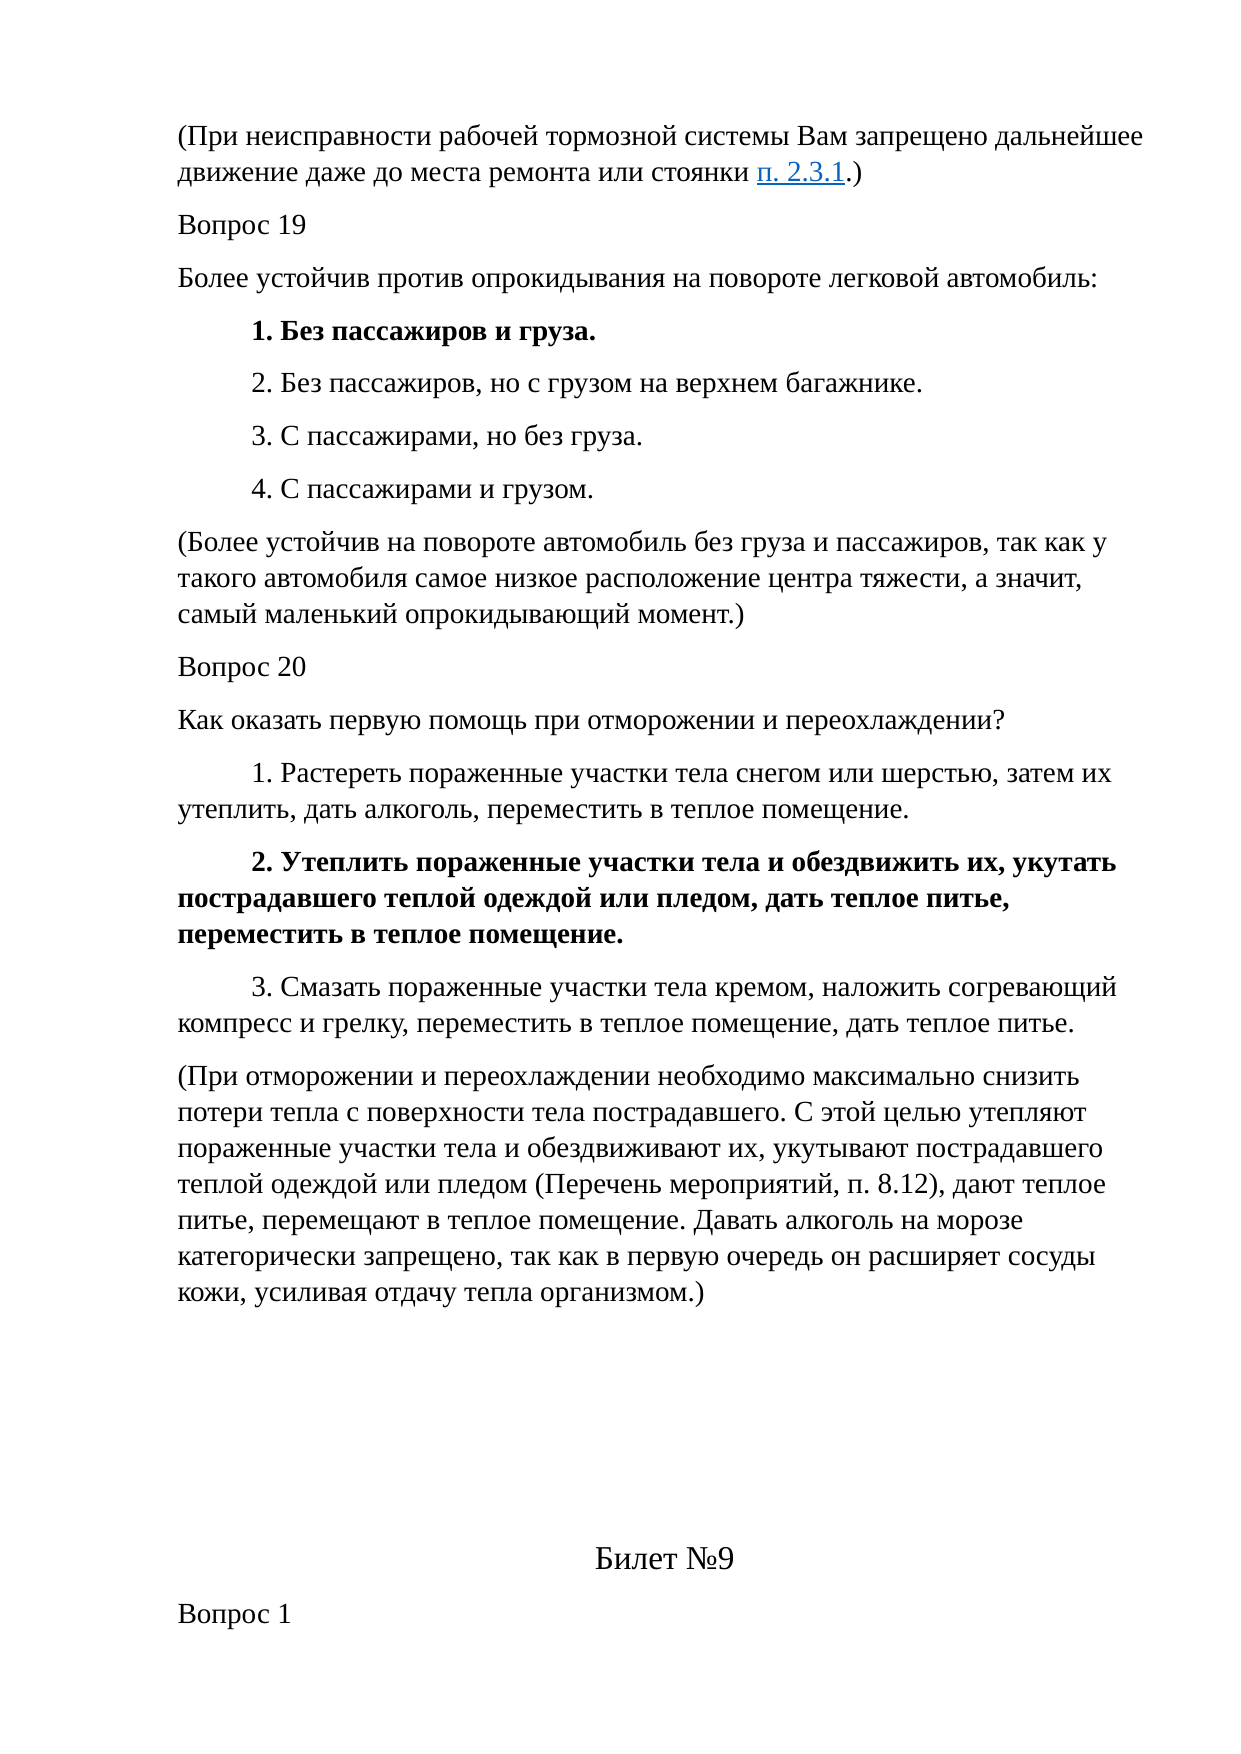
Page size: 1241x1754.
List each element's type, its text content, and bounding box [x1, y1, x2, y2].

text (Более устойчив на повороте автомобиль без груза и пассажиров, так как у такого автомобиля самое низкое расположение центра тяжести, а значит, самый маленький опрокидывающий момент.) [177, 524, 1152, 630]
text (При неисправности рабочей тормозной системы Вам запрещено дальнейшее движение даже до места ремонта или стоянки п. 2.3.1.) [177, 118, 1152, 188]
text Вопрос 20 [177, 649, 1152, 683]
text Вопрос 1 [177, 1597, 1152, 1630]
text Как оказать первую помощь при отморожении и переохлаждении? [177, 702, 1152, 735]
text Более устойчив против опрокидывания на повороте легковой автомобиль: [177, 260, 1152, 293]
text 1. Растереть пораженные участки тела снегом или шерстью, затем их утеплить, дать алкоголь, переместить в теплое помещение. [177, 755, 1152, 824]
text Билет №9 [177, 1539, 1152, 1577]
text 2. Утеплить пораженные участки тела и обездвижить их, укутать пострадавшего теплой одеждой или пледом, дать теплое питье, переместить в теплое помещение. [177, 844, 1152, 949]
text 2. Без пассажиров, но с грузом на верхнем багажнике. [177, 366, 1152, 399]
text (При отморожении и переохлаждении необходимо максимально снизить потери тепла с поверхности тела пострадавшего. С этой целью утепляют пораженные участки тела и обездвиживают их, укутывают пострадавшего теплой одеждой или пледом (Перечень мероприятий, п. 8.12), дают теплое питье, перемещают в теплое помещение. Давать алкоголь на морозе категорически запрещено, так как в первую очередь он расширяет сосуды кожи, усиливая отдачу тепла организмом.) [177, 1058, 1152, 1308]
text 3. Смазать пораженные участки тела кремом, наложить согревающий компресс и грелку, переместить в теплое помещение, дать теплое питье. [177, 969, 1152, 1038]
text 1. Без пассажиров и груза. [177, 313, 1152, 346]
text 3. С пассажирами, но без груза. [177, 418, 1152, 452]
text Вопрос 19 [177, 207, 1152, 241]
text 4. С пассажирами и грузом. [177, 471, 1152, 505]
